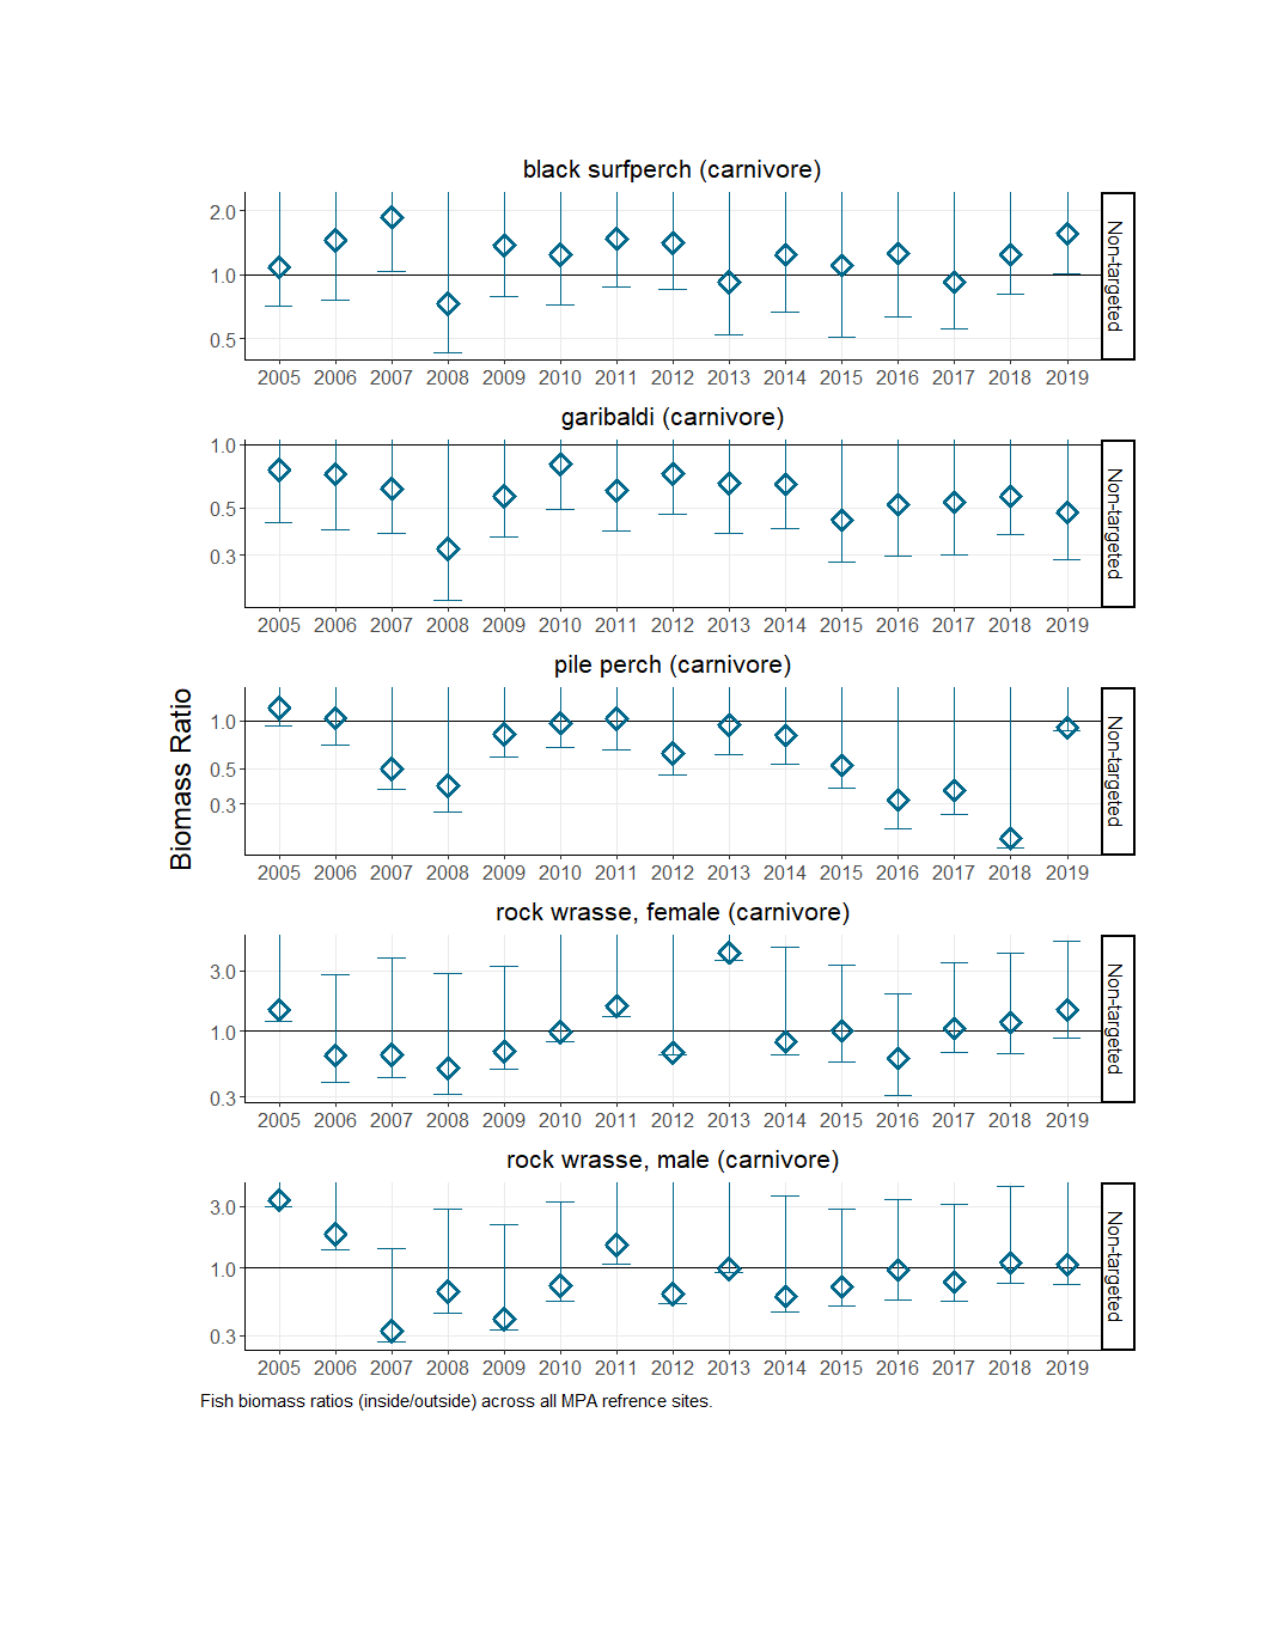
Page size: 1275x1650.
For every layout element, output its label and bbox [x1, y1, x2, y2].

picture [168, 150, 1144, 1412]
